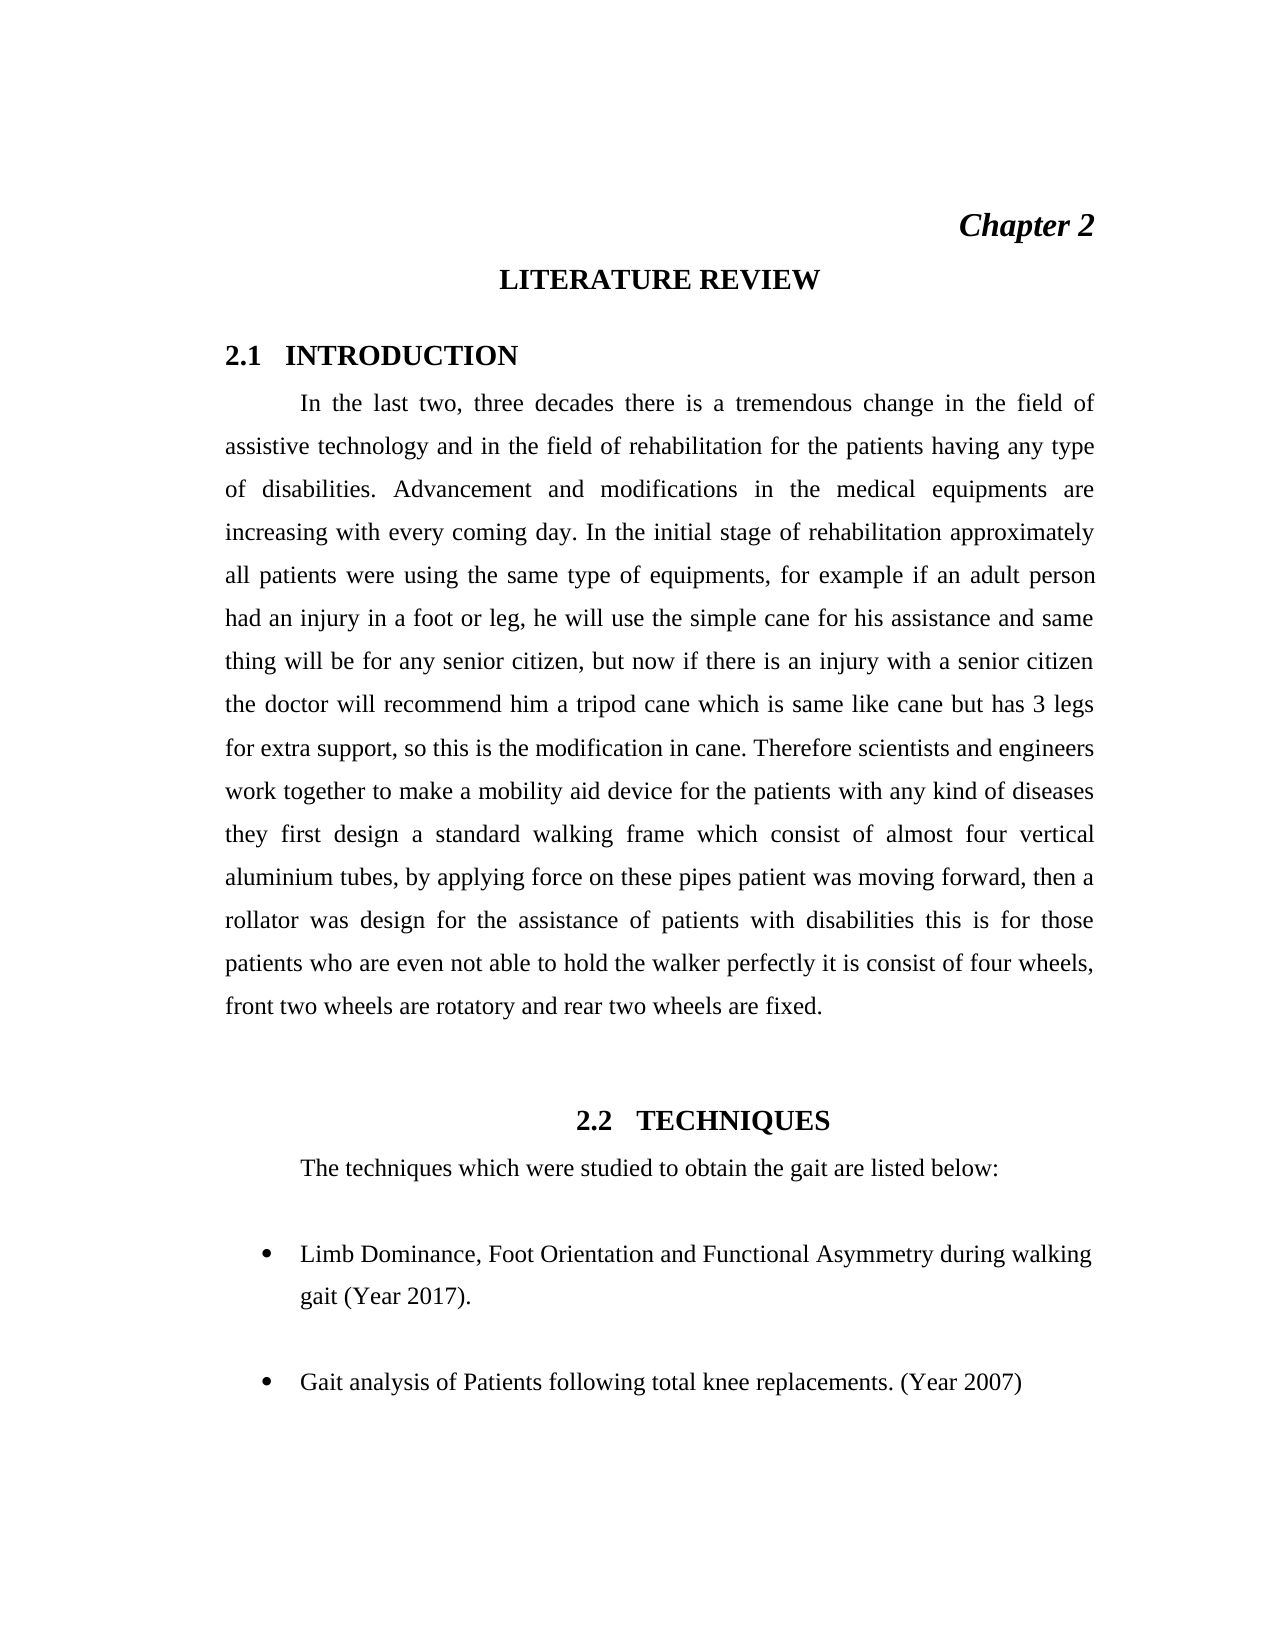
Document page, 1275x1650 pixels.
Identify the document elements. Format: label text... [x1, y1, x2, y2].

subtitle LITERATURE REVIEW [499, 262, 821, 296]
list Limb Dominance, Foot Orientation and Functional Asymmetry during walking gait (Year 2017). [262, 1239, 1095, 1310]
list Gait analysis of Patients following total knee replacements. (Year 2007) [262, 1367, 1181, 1396]
text In the last two, three decades there is a tremendous change in the field of assistive technology and in the field of rehabilitation for the patients having any type of disabilities. Advancement and modifications in the medical equipments are increasing with every coming day. In the initial stage of rehabilitation approximately all patients were using the same type of equipments, for example if an adult person had an injury in a foot or leg, he will use the simple cane for his assistance and same thing will be for any senior citizen, but now if there is an injury with a senior citizen the doctor will recommend him a tripod cane which is same like cane but has 3 legs for extra support, so this is the modification in cane. Therefore scientists and engineers work together to make a mobility aid device for the patients with any kind of diseases they first design a standard walking frame which consist of almost four vertical aluminium tubes, by applying force on these pipes patient was moving forward, then a rollator was design for the assistance of patients with disabilities this is for those patients who are even not able to hold the walker perfectly it is consist of four wheels, front two wheels are rotatory and rear two wheels are fixed. [225, 388, 1095, 1020]
list INTRODUCTION [225, 338, 1181, 371]
text The techniques which were studied to obtain the gait are listed below: [236, 1153, 1064, 1182]
subtitle TECHNIQUES [225, 1103, 1181, 1137]
text Chapter 2 [959, 205, 1181, 243]
